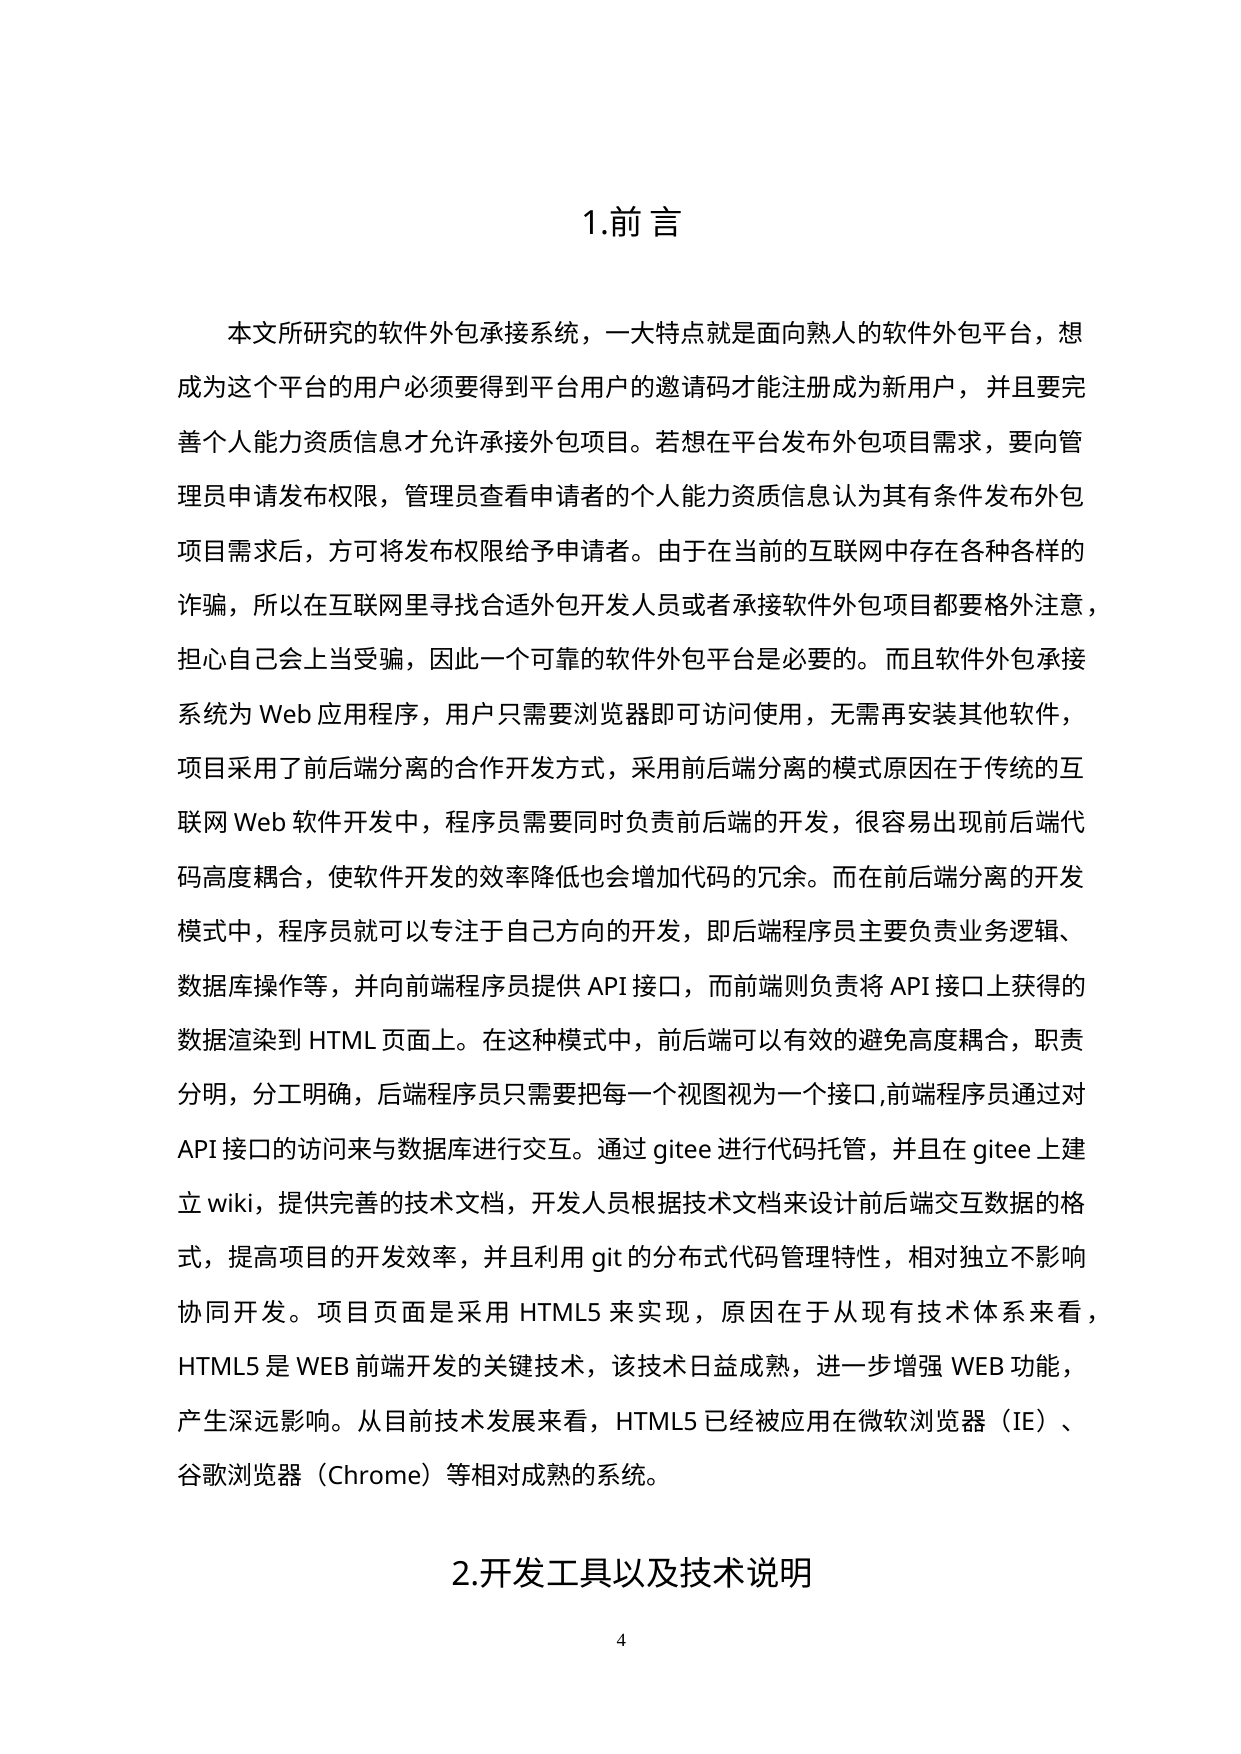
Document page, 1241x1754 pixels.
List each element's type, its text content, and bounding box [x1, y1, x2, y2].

text 1.前 言 [177, 195, 1087, 244]
text 本文所研究的软件外包承接系统，一大特点就是面向熟人的软件外包平台，想成为这个平台的用户必须要得到平台用户的邀请码才能注册成为新用户，并且要完善个人能力资质信息才允许承接外包项目。若想在平台发布外包项目需求，要向管理员申请发布权限，管理员查看申请者的个人能力资质信息认为其有条件发布外包项目需求后，方可将发布权限给予申请者。由于在当前的互联网中存在各种各样的诈骗，所以在互联网里寻找合适外包开发人员或者承接软件外包项目都要格外注意，担心自己会上当受骗，因此一个可靠的软件外包平台是必要的。而且软件外包承接系统为Web应用程序，用户只需要浏览器即可访问使用，无需再安装其他软件，项目采用了前后端分离的合作开发方式，采用前后端分离的模式原因在于传统的互联网Web软件开发中，程序员需要同时负责前后端的开发，很容易出现前后端代码高度耦合，使软件开发的效率降低也会增加代码的冗余。而在前后端分离的开发模式中，程序员就可以专注于自己方向的开发，即后端程序员主要负责业务逻辑、数据库操作等，并向前端程序员提供API接口，而前端则负责将API接口上获得的数据渲染到HTML页面上。在这种模式中，前后端可以有效的避免高度耦合，职责分明，分工明确，后端程序员只需要把每一个视图视为一个接口,前端程序员通过对API接口的访问来与数据库进行交互。通过gitee进行代码托管，并且在gitee上建立wiki，提供完善的技术文档，开发人员根据技术文档来设计前后端交互数据的格式，提高项目的开发效率，并且利用git的分布式代码管理特性，相对独立不影响协同开发。项目页面是采用HTML5来实现，原因在于从现有技术体系来看，HTML5是WEB前端开发的关键技术，该技术日益成熟，进一步增强WEB功能，产生深远影响。从目前技术发展来看，HTML5已经被应用在微软浏览器（IE）、谷歌浏览器（Chrome）等相对成熟的系统。 [177, 313, 1087, 1492]
text 2.开发工具以及技术说明 [177, 1549, 1087, 1595]
